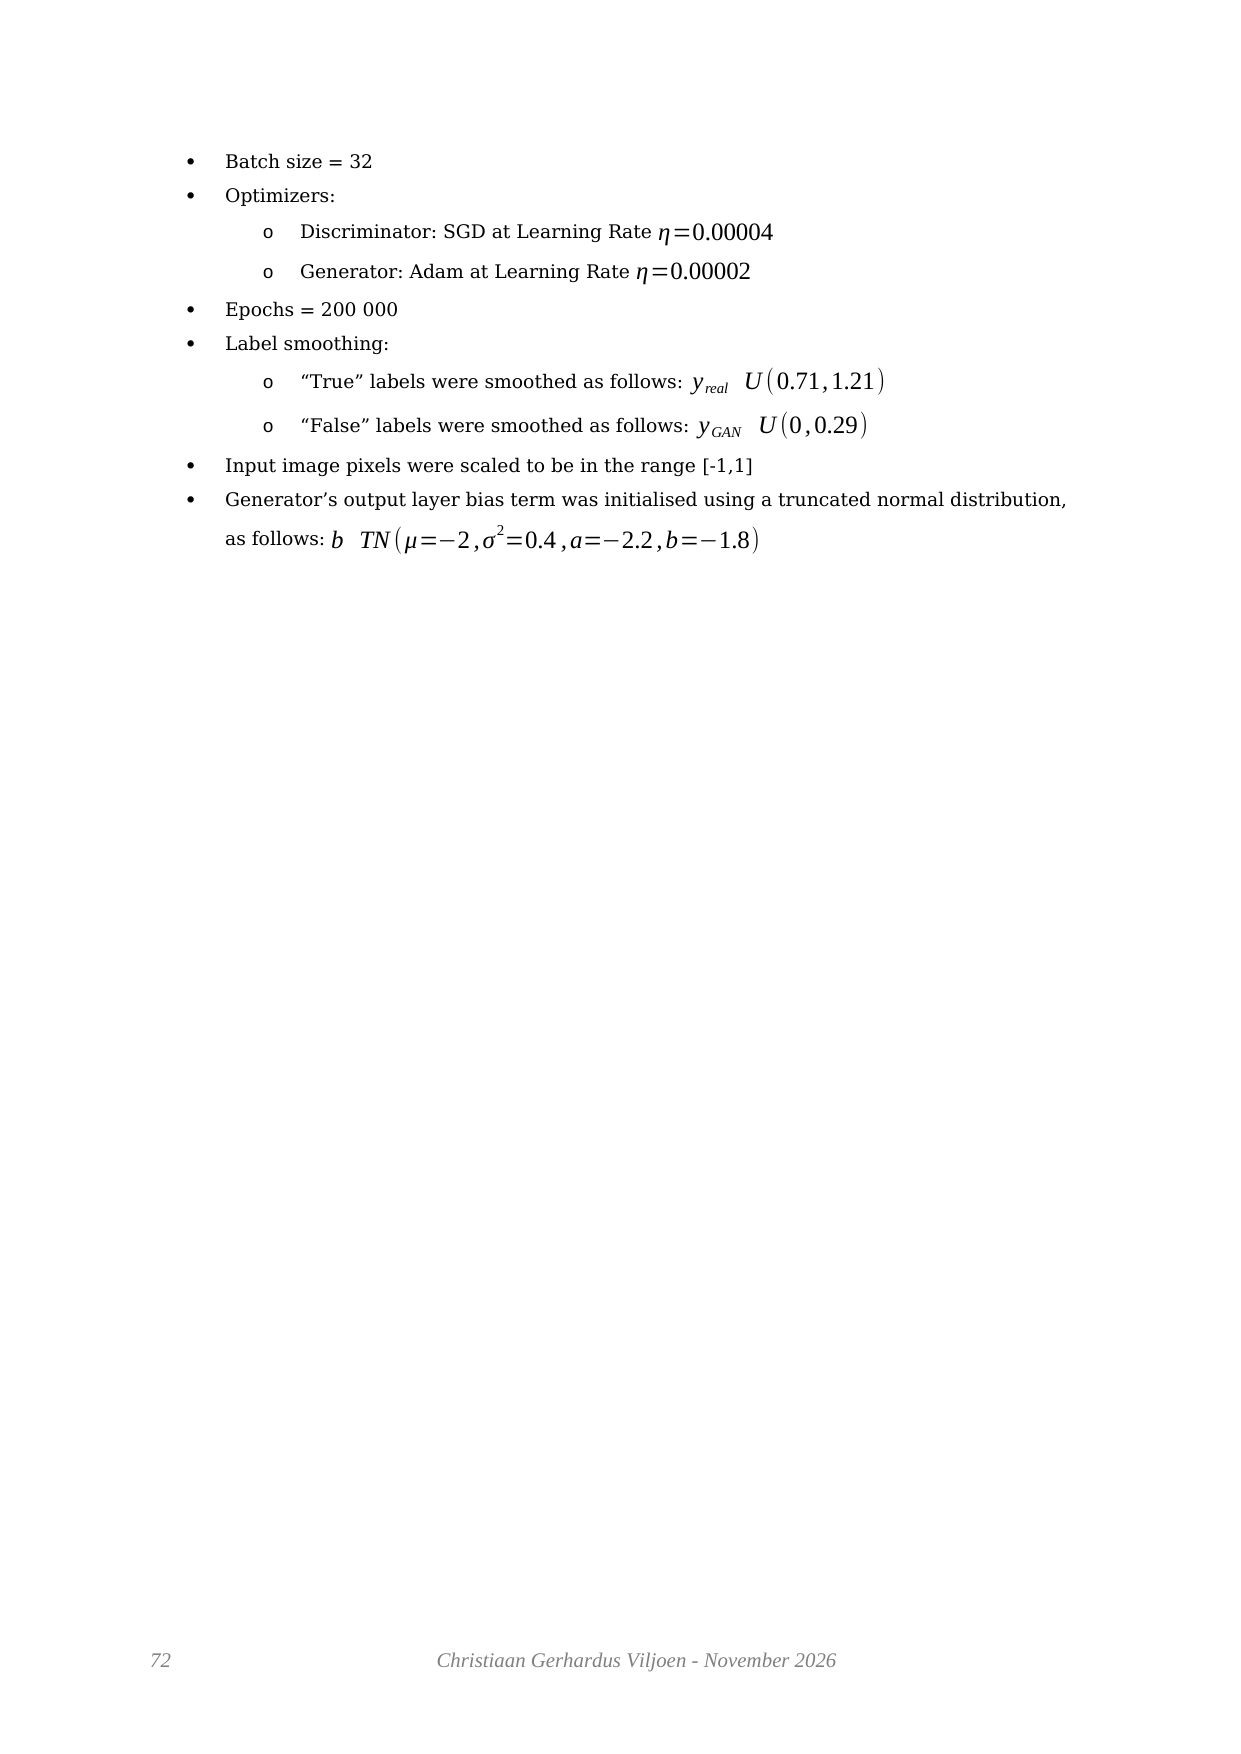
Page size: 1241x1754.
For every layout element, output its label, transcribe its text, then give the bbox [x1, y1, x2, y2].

list Generator’s output layer bias term was initialised using a truncated normal distribution, as follows: [187, 488, 1090, 555]
list Input image pixels were scaled to be in the range [-1,1] [187, 454, 1090, 476]
list Label smoothing: [187, 332, 1090, 354]
list Batch size = 32 [187, 150, 1090, 173]
list “False” labels were smoothed as follows: [262, 410, 1090, 442]
list Generator: Adam at Learning Rate [262, 258, 1090, 285]
list Epochs = 200 000 [187, 297, 1090, 320]
list “True” labels were smoothed as follows: [262, 366, 1090, 398]
list Optimizers: [187, 184, 1090, 207]
list Discriminator: SGD at Learning Rate [262, 218, 1090, 246]
